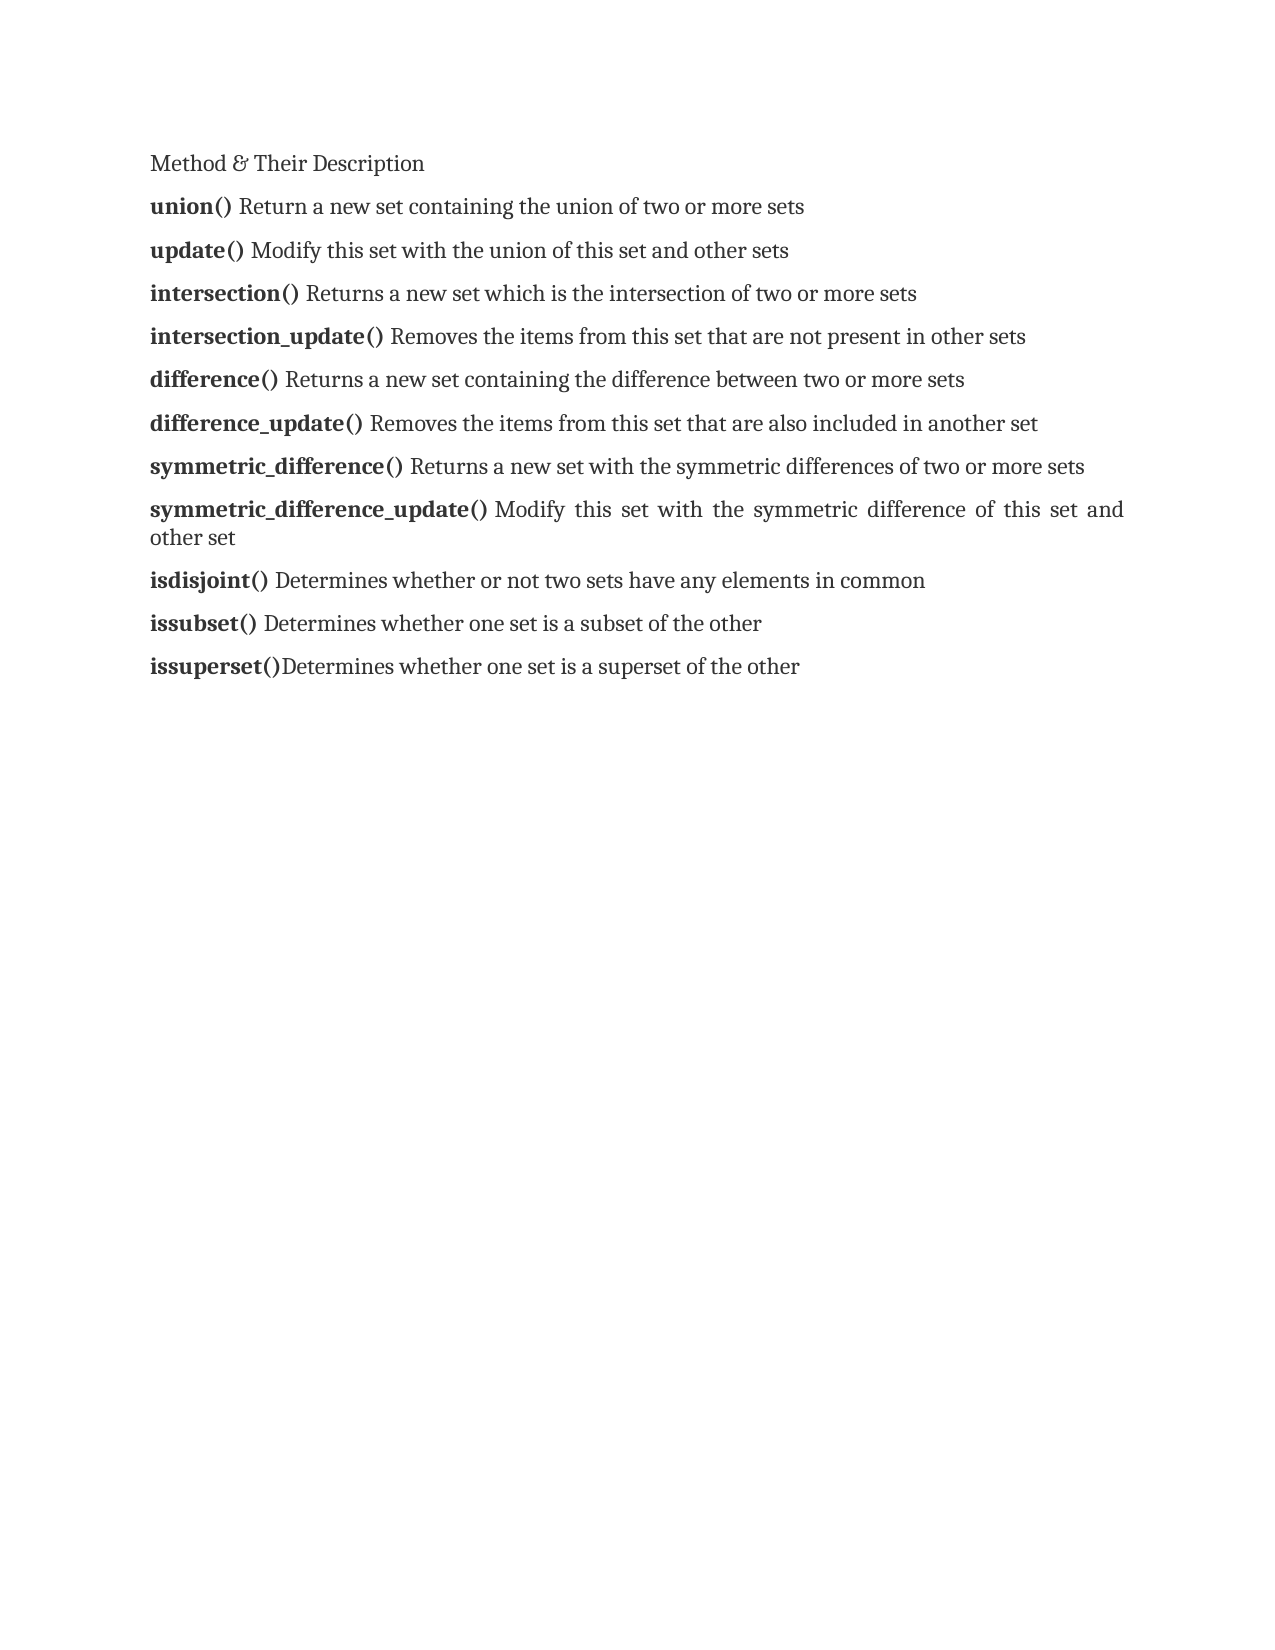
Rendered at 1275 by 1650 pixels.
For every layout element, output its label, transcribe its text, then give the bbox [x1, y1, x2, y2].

text difference_update() Removes the items from this set that are also included in another set [150, 409, 1125, 437]
text issuperset()Determines whether one set is a superset of the other [150, 653, 1125, 681]
text Method & Their Description [150, 150, 1125, 178]
text update() Modify this set with the union of this set and other sets [150, 236, 1125, 264]
text isdisjoint() Determines whether or not two sets have any elements in common [150, 567, 1125, 594]
text symmetric_difference() Returns a new set with the symmetric differences of two or more sets [150, 453, 1125, 480]
text issubset() Determines whether one set is a subset of the other [150, 610, 1125, 637]
text union() Return a new set containing the union of two or more sets [150, 193, 1125, 221]
text intersection_update() Removes the items from this set that are not present in other sets [150, 323, 1125, 351]
text difference() Returns a new set containing the difference between two or more sets [150, 366, 1125, 394]
text symmetric_difference_update() Modify this set with the symmetric difference of this set and other set [150, 496, 1125, 551]
text intersection() Returns a new set which is the intersection of two or more sets [150, 280, 1125, 307]
